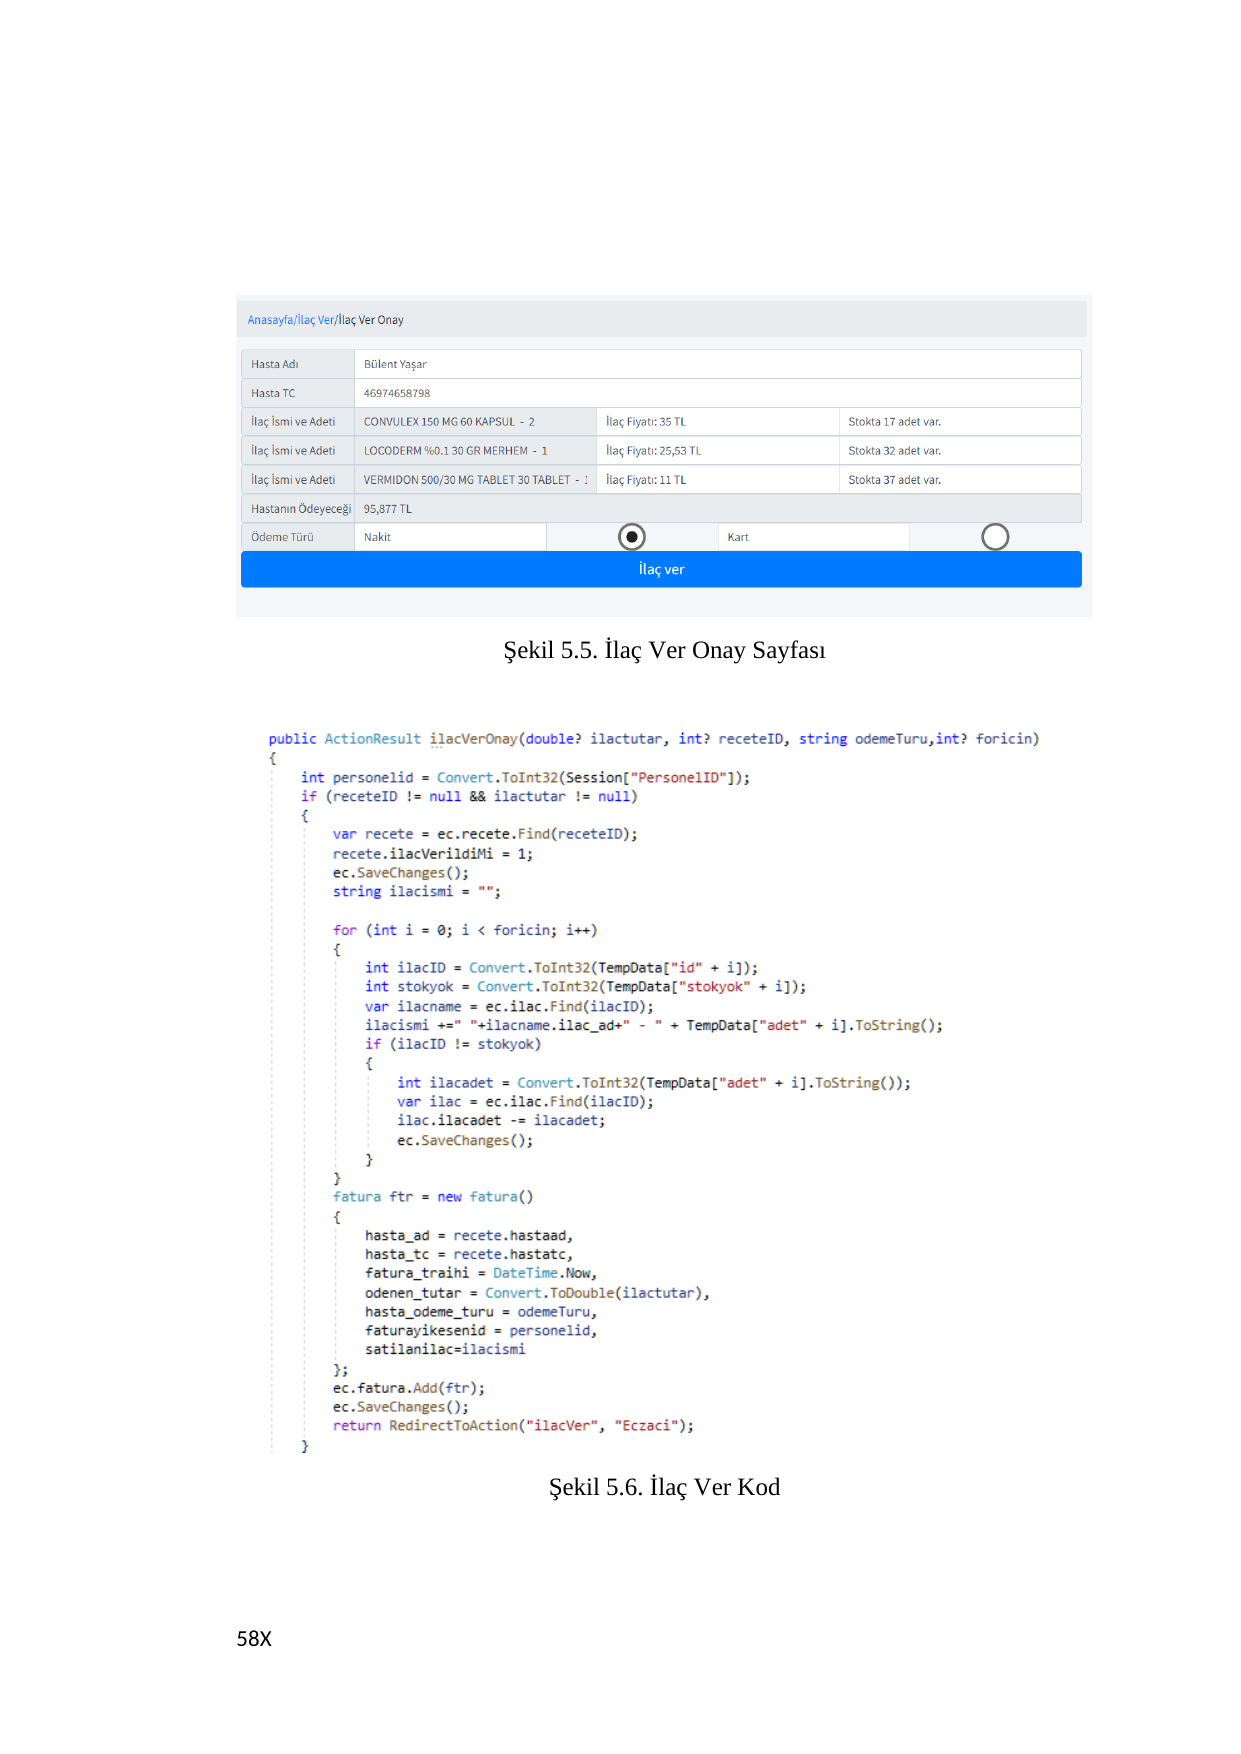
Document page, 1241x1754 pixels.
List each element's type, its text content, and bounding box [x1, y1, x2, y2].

text Şekil 5.6. İlaç Ver Kod [236, 1472, 1093, 1501]
picture [236, 295, 1093, 617]
text Şekil 5.5. İlaç Ver Onay Sayfası [236, 635, 1093, 664]
picture [260, 730, 1069, 1453]
